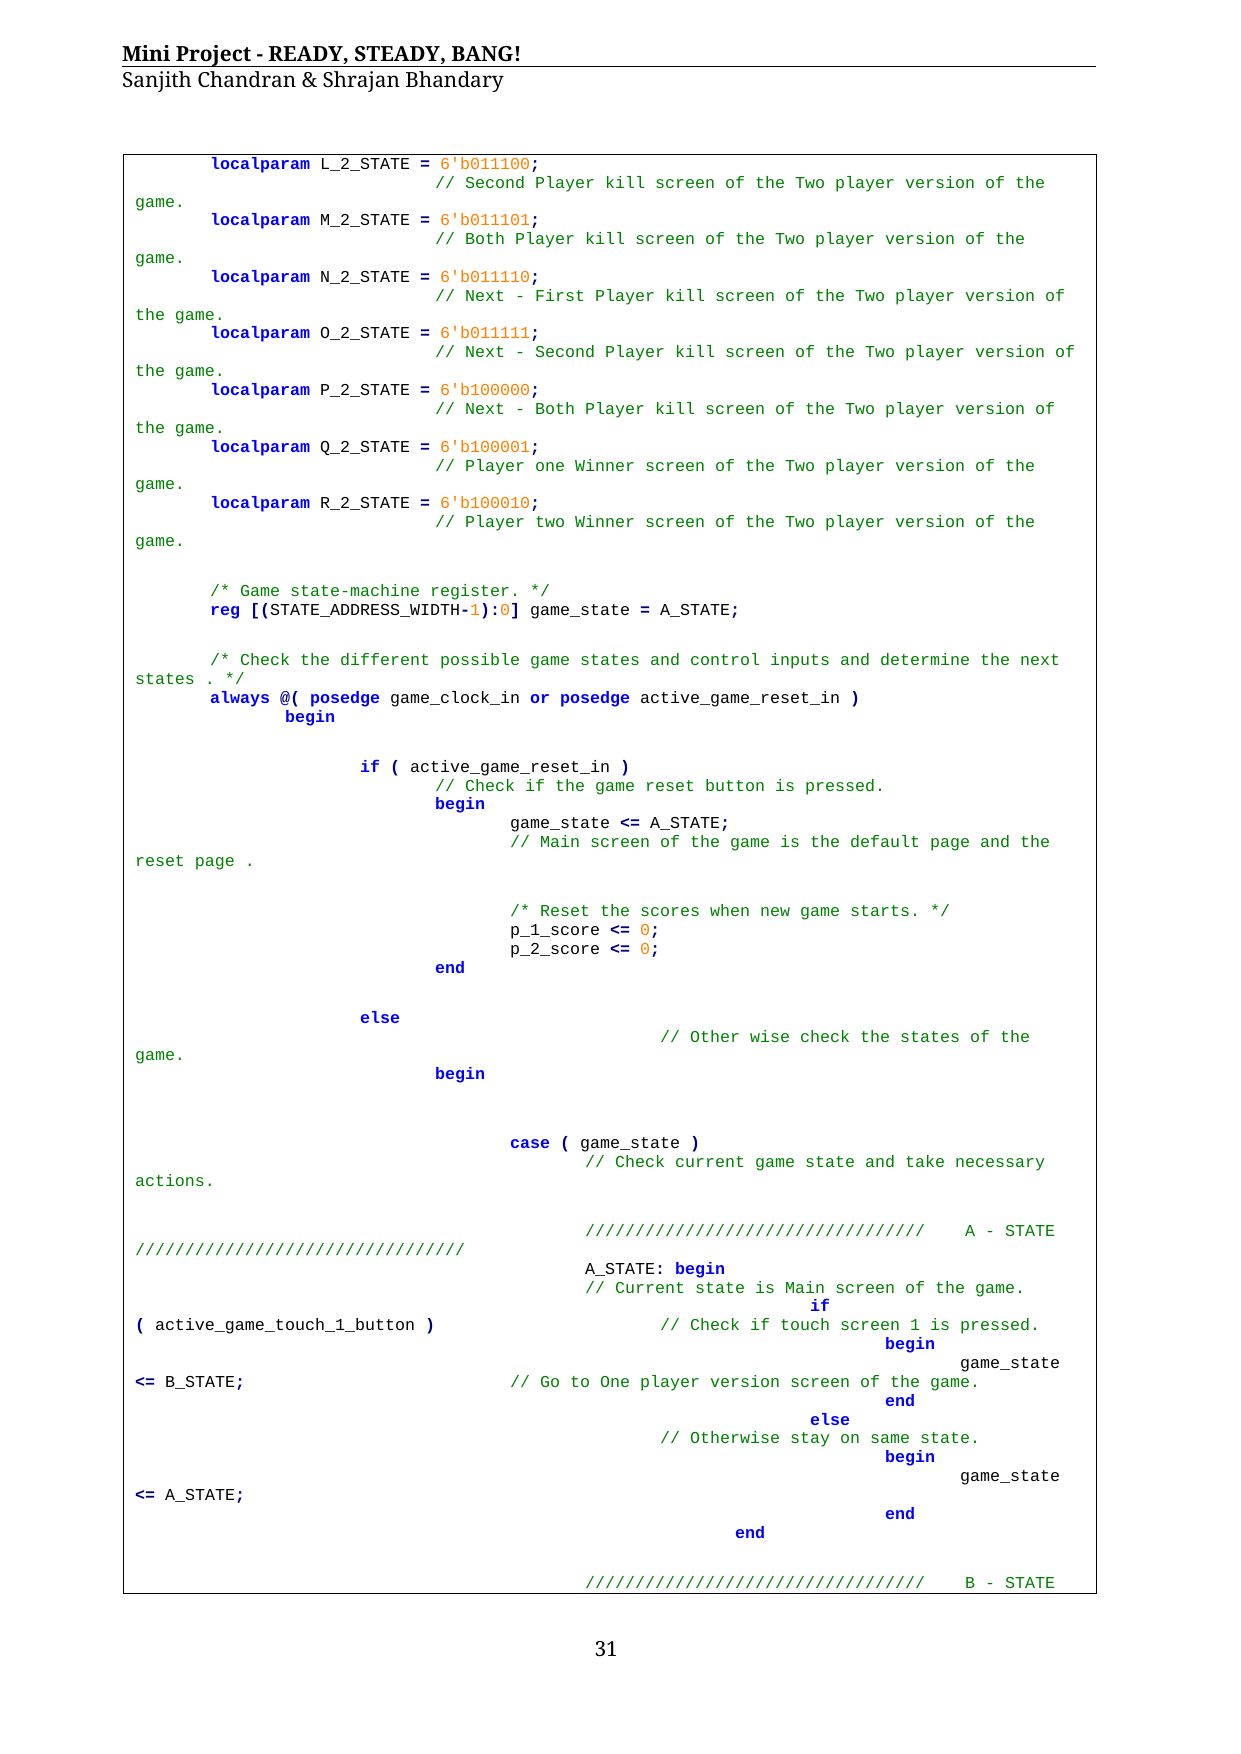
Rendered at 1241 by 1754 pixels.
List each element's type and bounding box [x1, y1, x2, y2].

table_cell [124, 155, 1096, 1593]
